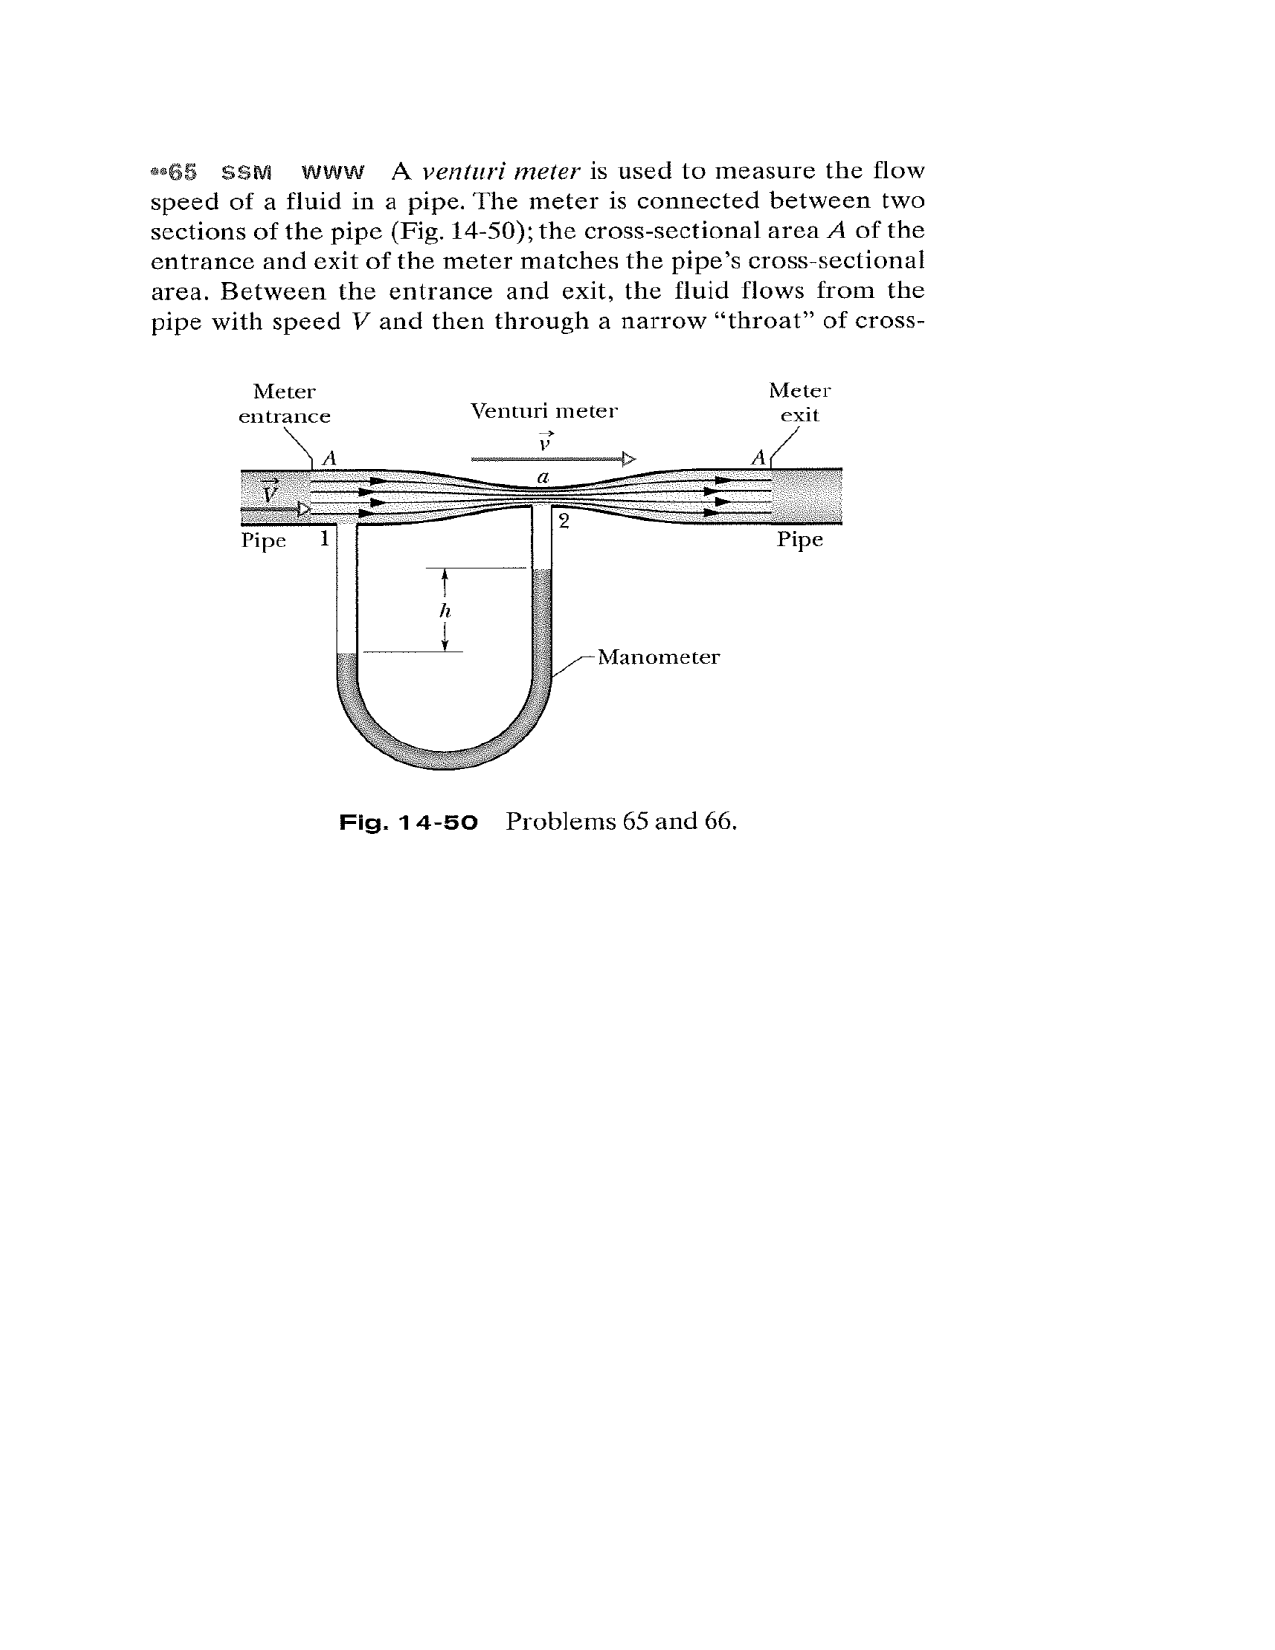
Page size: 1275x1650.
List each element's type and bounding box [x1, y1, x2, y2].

picture [135, 150, 941, 856]
